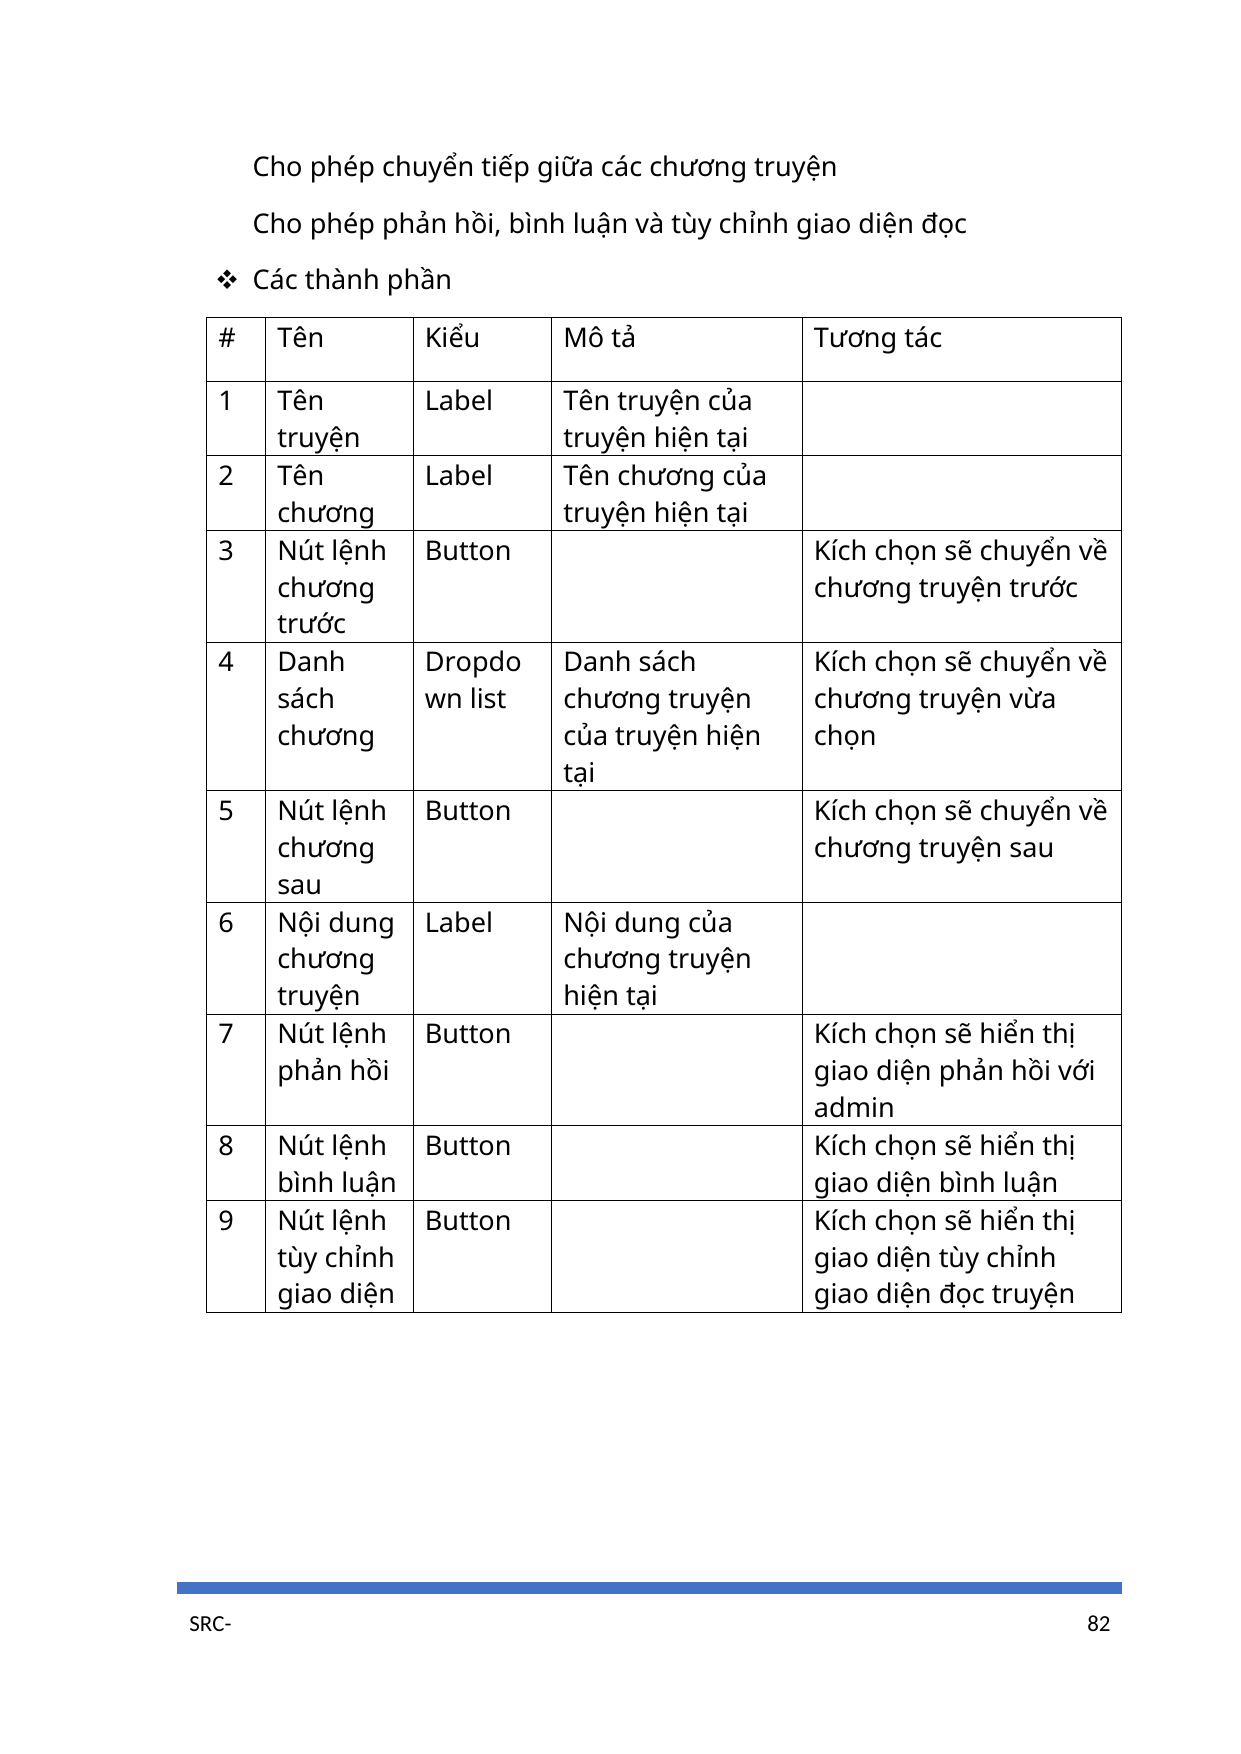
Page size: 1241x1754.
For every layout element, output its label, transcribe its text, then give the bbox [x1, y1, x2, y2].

table_cell Kích chọn sẽ chuyển về chương truyện trước [803, 531, 1121, 642]
table_cell [803, 903, 1121, 1014]
table_cell Button [414, 1015, 551, 1125]
table_cell Label [414, 903, 551, 1014]
table_cell Kích chọn sẽ chuyển về chương truyện vừa chọn [803, 643, 1121, 790]
table_cell Nội dung chương truyện [266, 903, 413, 1014]
table_cell Kích chọn sẽ hiển thị giao diện tùy chỉnh giao diện đọc truyện [803, 1201, 1121, 1312]
text Cho phép phản hồi, bình luận và tùy chỉnh giao diện đọc [177, 204, 1122, 241]
table_cell Nút lệnh phản hồi [266, 1015, 413, 1125]
table_cell Button [414, 531, 551, 642]
table_cell Kích chọn sẽ chuyển về chương truyện sau [803, 791, 1121, 902]
table_header Mô tả [552, 318, 802, 381]
table_header Kiểu [414, 318, 551, 381]
table_cell Label [414, 456, 551, 530]
table_header # [207, 318, 265, 381]
table_cell Button [414, 1126, 551, 1200]
table_cell Tên truyện [266, 382, 413, 455]
table_cell Button [414, 791, 551, 902]
table_cell Nút lệnh chương sau [266, 791, 413, 902]
table_cell [552, 1015, 802, 1125]
table_cell [803, 382, 1121, 455]
table_cell Nút lệnh tùy chỉnh giao diện [266, 1201, 413, 1312]
table_cell Kích chọn sẽ hiển thị giao diện bình luận [803, 1126, 1121, 1200]
table_cell Danh sách chương [266, 643, 413, 790]
table_cell 9 [207, 1201, 265, 1312]
table_cell Tên chương của truyện hiện tại [552, 456, 802, 530]
table_cell 7 [207, 1015, 265, 1125]
table_header Tương tác [803, 318, 1121, 381]
table_cell 6 [207, 903, 265, 1014]
table_cell Nội dung của chương truyện hiện tại [552, 903, 802, 1014]
table_cell [552, 791, 802, 902]
table_cell 8 [207, 1126, 265, 1200]
table_cell [552, 531, 802, 642]
table_cell Danh sách chương truyện của truyện hiện tại [552, 643, 802, 790]
table_cell Label [414, 382, 551, 455]
table_cell [552, 1201, 802, 1312]
table_cell Kích chọn sẽ hiển thị giao diện phản hồi với admin [803, 1015, 1121, 1125]
table_cell Dropdown list [414, 643, 551, 790]
table_cell Button [414, 1201, 551, 1312]
table_header Tên [266, 318, 413, 381]
table_cell 1 [207, 382, 265, 455]
text Cho phép chuyển tiếp giữa các chương truyện [177, 148, 1122, 184]
table_cell 3 [207, 531, 265, 642]
table_cell 2 [207, 456, 265, 530]
table_cell Tên truyện của truyện hiện tại [552, 382, 802, 455]
table_cell Nút lệnh bình luận [266, 1126, 413, 1200]
table_cell Tên chương [266, 456, 413, 530]
table_cell [803, 456, 1121, 530]
table_cell 5 [207, 791, 265, 902]
list Các thành phần [215, 261, 1122, 297]
table_cell Nút lệnh chương trước [266, 531, 413, 642]
table_cell 4 [207, 643, 265, 790]
table_cell [552, 1126, 802, 1200]
